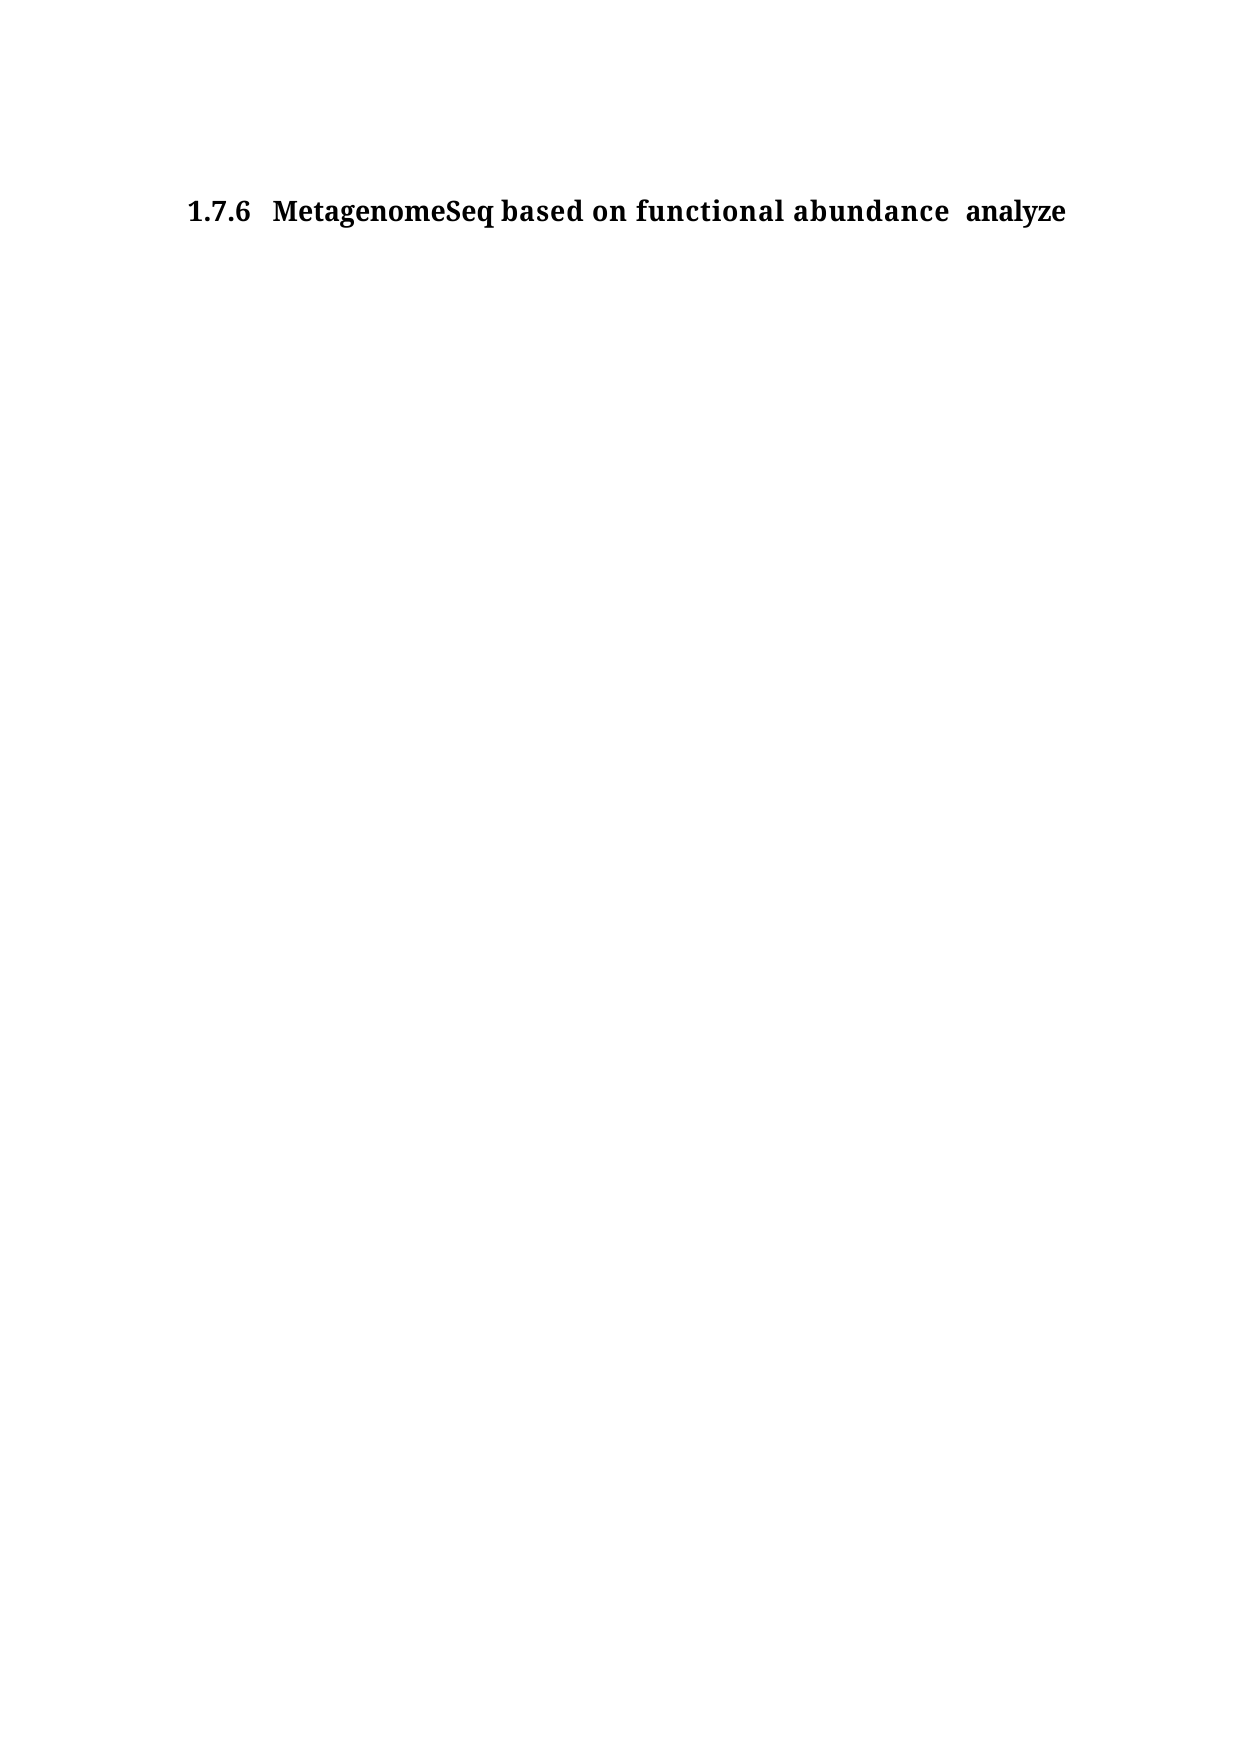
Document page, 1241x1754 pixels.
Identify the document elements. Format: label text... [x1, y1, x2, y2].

subtitle MetagenomeSeq based on functional abundance analyze [187, 191, 1217, 229]
